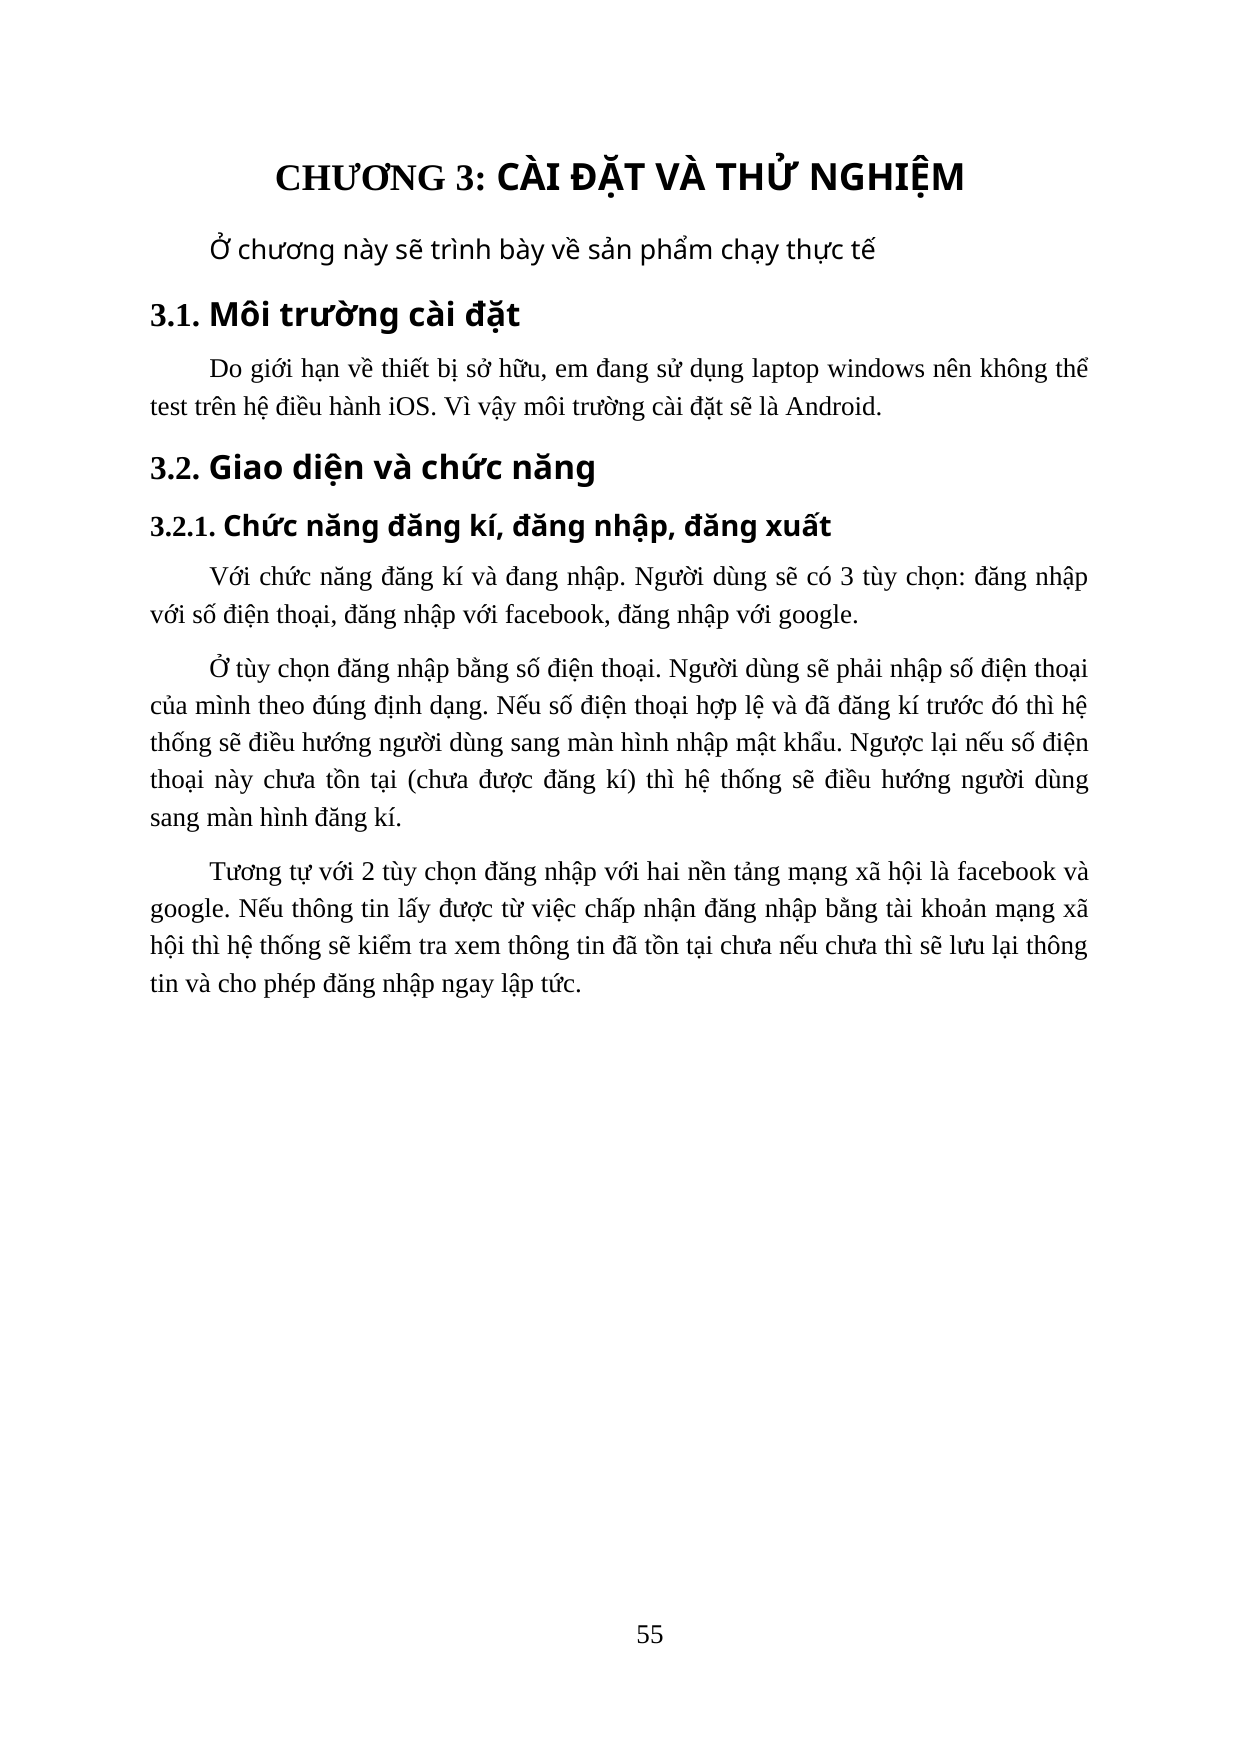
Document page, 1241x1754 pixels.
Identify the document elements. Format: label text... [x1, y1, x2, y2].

text Ở tùy chọn đăng nhập bằng số điện thoại. Người dùng sẽ phải nhập số điện thoại của mình theo đúng định dạng. Nếu số điện thoại hợp lệ và đã đăng kí trước đó thì hệ thống sẽ điều hướng người dùng sang màn hình nhập mật khẩu. Ngược lại nếu số điện thoại này chưa tồn tại (chưa được đăng kí) thì hệ thống sẽ điều hướng người dùng sang màn hình đăng kí. [150, 652, 1090, 832]
text Với chức năng đăng kí và đang nhập. Người dùng sẽ có 3 tùy chọn: đăng nhập với số điện thoại, đăng nhập với facebook, đăng nhập với google. [150, 560, 1090, 629]
subtitle Môi trường cài đặt [150, 291, 1090, 336]
text Tương tự với 2 tùy chọn đăng nhập với hai nền tảng mạng xã hội là facebook và google. Nếu thông tin lấy được từ việc chấp nhận đăng nhập bằng tài khoản mạng xã hội thì hệ thống sẽ kiểm tra xem thông tin đã tồn tại chưa nếu chưa thì sẽ lưu lại thông tin và cho phép đăng nhập ngay lập tức. [150, 855, 1090, 998]
subtitle Cài đặt và thử nghiệm [150, 150, 1090, 201]
subtitle Giao diện và chức năng [150, 444, 1090, 489]
text Do giới hạn về thiết bị sở hữu, em đang sử dụng laptop windows nên không thể test trên hệ điều hành iOS. Vì vậy môi trường cài đặt sẽ là Android. [150, 352, 1090, 421]
subtitle Chức năng đăng kí, đăng nhập, đăng xuất [150, 505, 1090, 545]
text Ở chương này sẽ trình bày về sản phẩm chạy thực tế [150, 230, 1090, 267]
